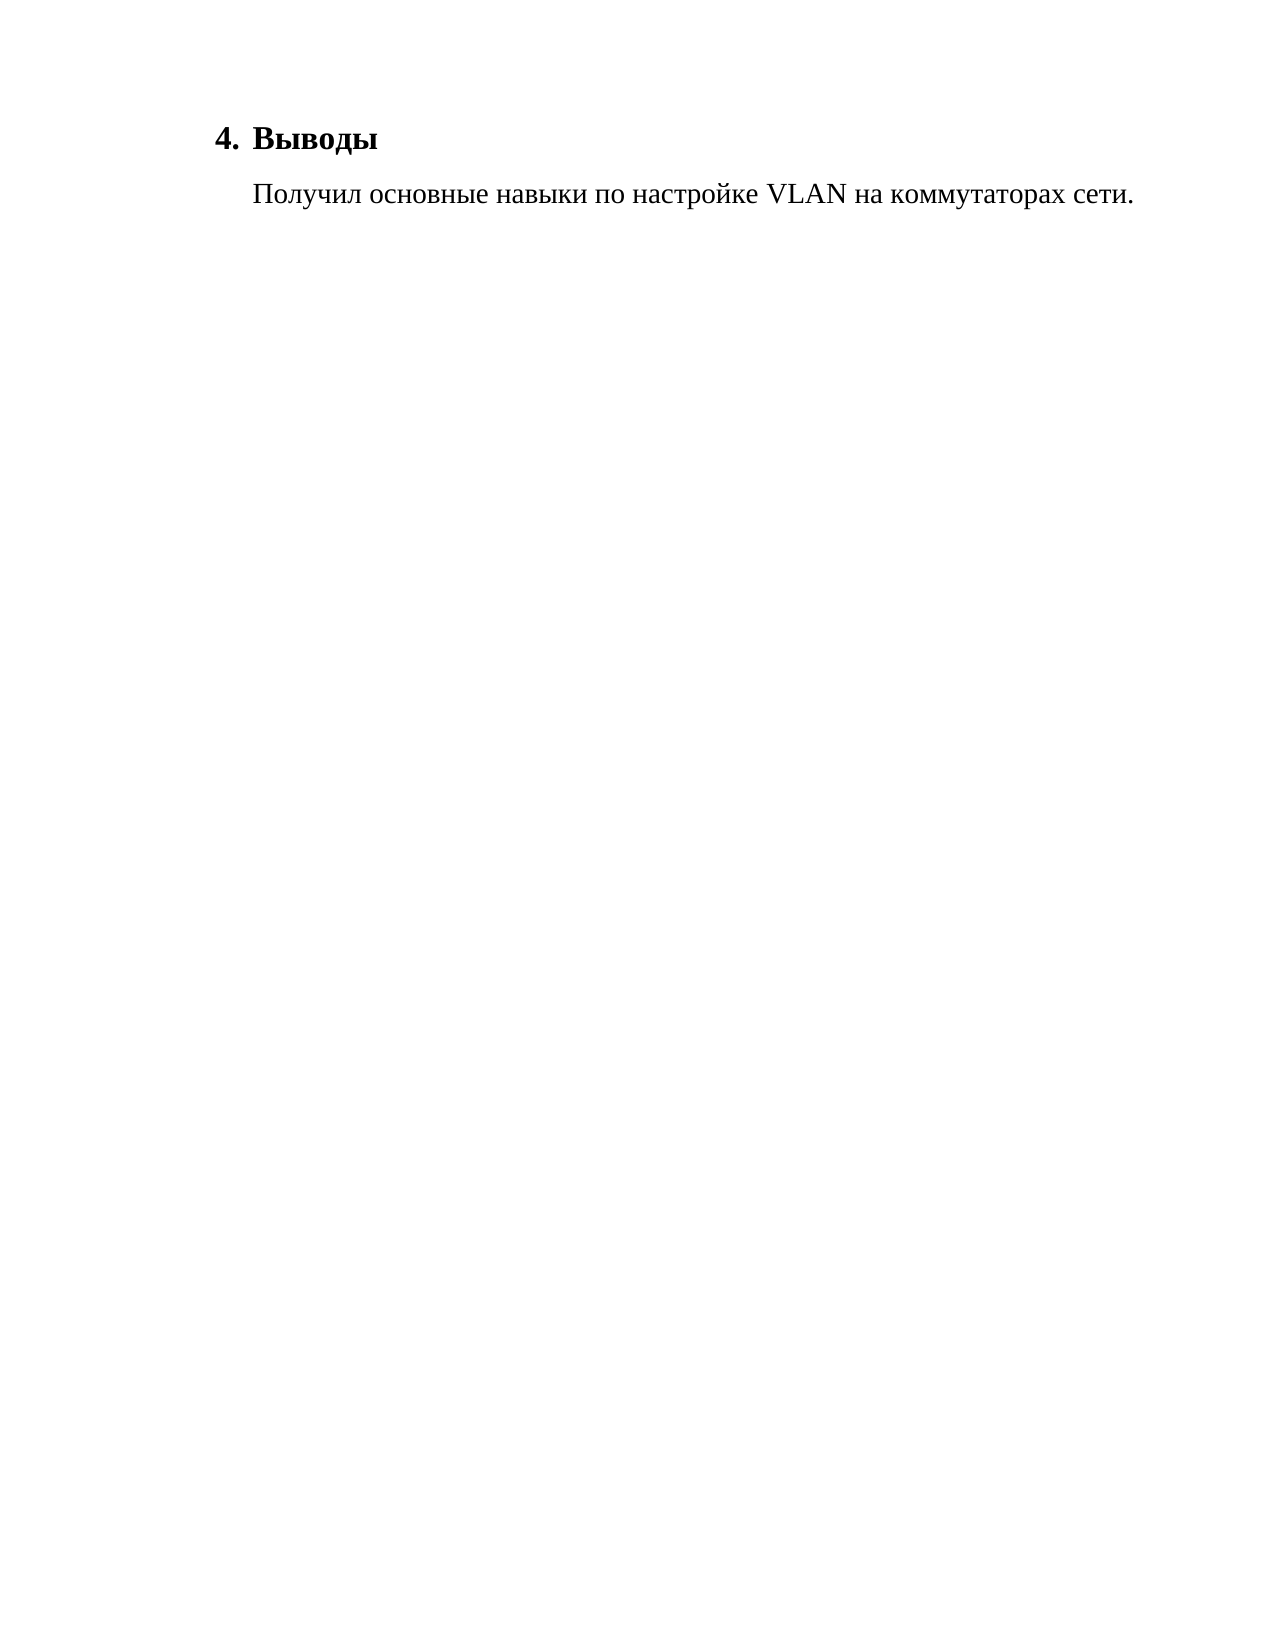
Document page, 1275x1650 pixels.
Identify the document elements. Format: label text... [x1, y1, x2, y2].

text Получил основные навыки по настройке VLAN на коммутаторах сети. [215, 176, 1186, 210]
list Выводы [215, 118, 1186, 156]
